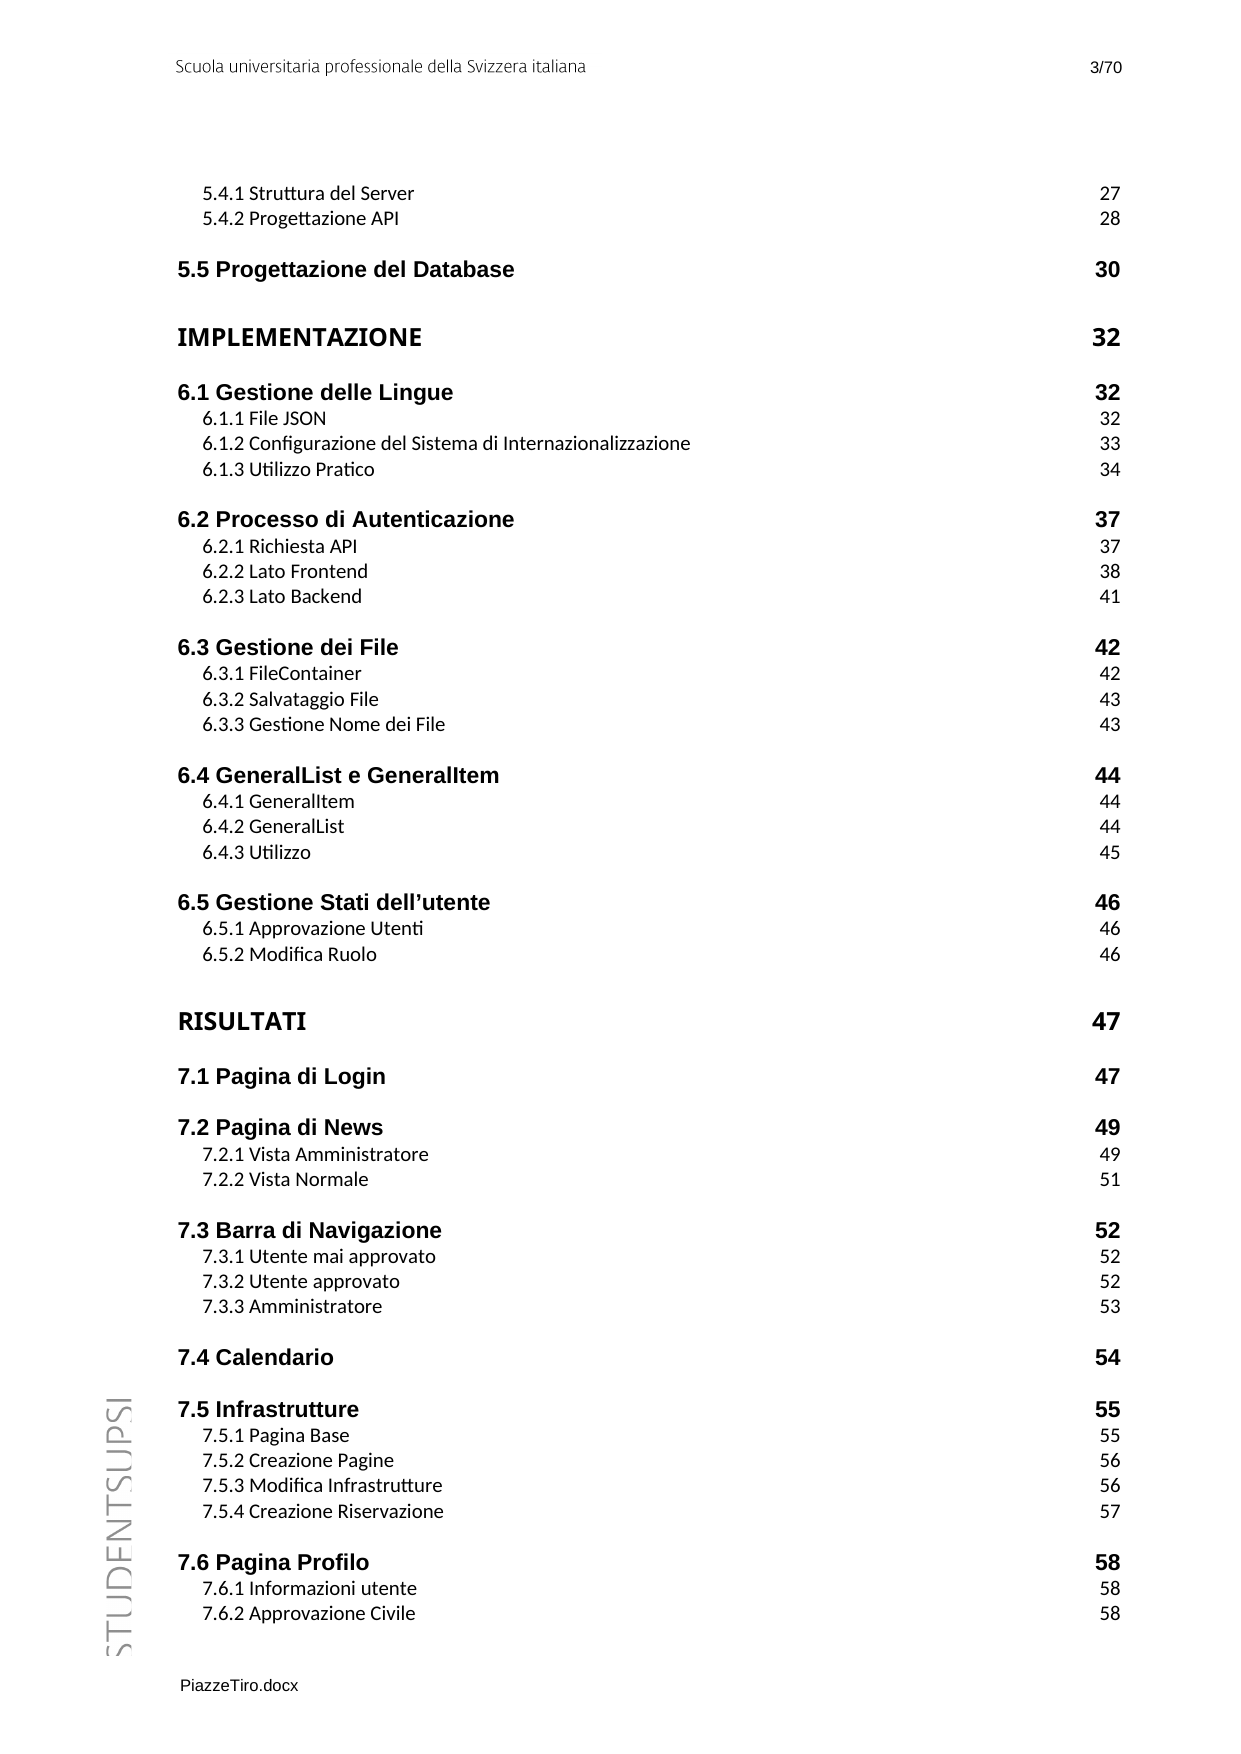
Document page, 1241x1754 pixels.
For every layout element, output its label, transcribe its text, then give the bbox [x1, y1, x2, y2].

text 7.3.1 Utente mai approvato 52 [202, 1243, 1122, 1268]
text 6.1.3 Utilizzo Pratico 34 [202, 456, 1122, 481]
text Implementazione 32 [177, 320, 1122, 354]
text 6.5.2 Modifica Ruolo 46 [202, 941, 1122, 966]
text Risultati 47 [177, 1004, 1122, 1038]
text 5.4.1 Struttura del Server 27 [202, 180, 1122, 206]
text 7.6 Pagina Profilo 58 [177, 1548, 1122, 1575]
text 6.2.1 Richiesta API 37 [202, 533, 1122, 558]
text 6.1 Gestione delle Lingue 32 [177, 379, 1122, 405]
text 7.5 Infrastrutture 55 [177, 1396, 1122, 1422]
text 7.2 Pagina di News 49 [177, 1114, 1122, 1141]
text 6.1.2 Configurazione del Sistema di Internazionalizzazione 33 [202, 431, 1122, 456]
text 6.1.1 File JSON 32 [202, 405, 1122, 431]
text 6.3.3 Gestione Nome dei File 43 [202, 711, 1122, 737]
text 7.3 Barra di Navigazione 52 [177, 1217, 1122, 1243]
text 7.5.2 Creazione Pagine 56 [202, 1447, 1122, 1473]
text 7.1 Pagina di Login 47 [177, 1063, 1122, 1089]
text 6.5.1 Approvazione Utenti 46 [202, 916, 1122, 941]
picture [168, 53, 602, 80]
text 7.4 Calendario 54 [177, 1344, 1122, 1371]
text 6.4.1 GeneralItem 44 [202, 788, 1122, 813]
text 7.2.1 Vista Amministratore 49 [202, 1141, 1122, 1166]
text 7.6.2 Approvazione Civile 58 [202, 1600, 1122, 1626]
text 6.4 GeneralList e GeneralItem 44 [177, 762, 1122, 788]
text 6.3 Gestione dei File 42 [177, 634, 1122, 660]
text 5.5 Progettazione del Database 30 [177, 256, 1122, 282]
text 7.2.2 Vista Normale 51 [202, 1166, 1122, 1192]
text 6.2.3 Lato Backend 41 [202, 584, 1122, 609]
text 6.3.1 FileContainer 42 [202, 660, 1122, 686]
text 7.3.3 Amministratore 53 [202, 1294, 1122, 1319]
text 7.5.1 Pagina Base 55 [202, 1422, 1122, 1447]
text 7.3.2 Utente approvato 52 [202, 1268, 1122, 1294]
text 6.4.3 Utilizzo 45 [202, 839, 1122, 864]
text 7.5.3 Modifica Infrastrutture 56 [202, 1473, 1122, 1498]
text 7.6.1 Informazioni utente 58 [202, 1575, 1122, 1600]
text 6.5 Gestione Stati dell’utente 46 [177, 889, 1122, 916]
text 6.3.2 Salvataggio File 43 [202, 686, 1122, 711]
text 7.5.4 Creazione Riservazione 57 [202, 1498, 1122, 1523]
text 5.4.2 Progettazione API 28 [202, 206, 1122, 231]
text 6.4.2 GeneralList 44 [202, 813, 1122, 839]
text 6.2 Processo di Autenticazione 37 [177, 506, 1122, 533]
text 6.2.2 Lato Frontend 38 [202, 558, 1122, 584]
picture [106, 1399, 132, 1657]
